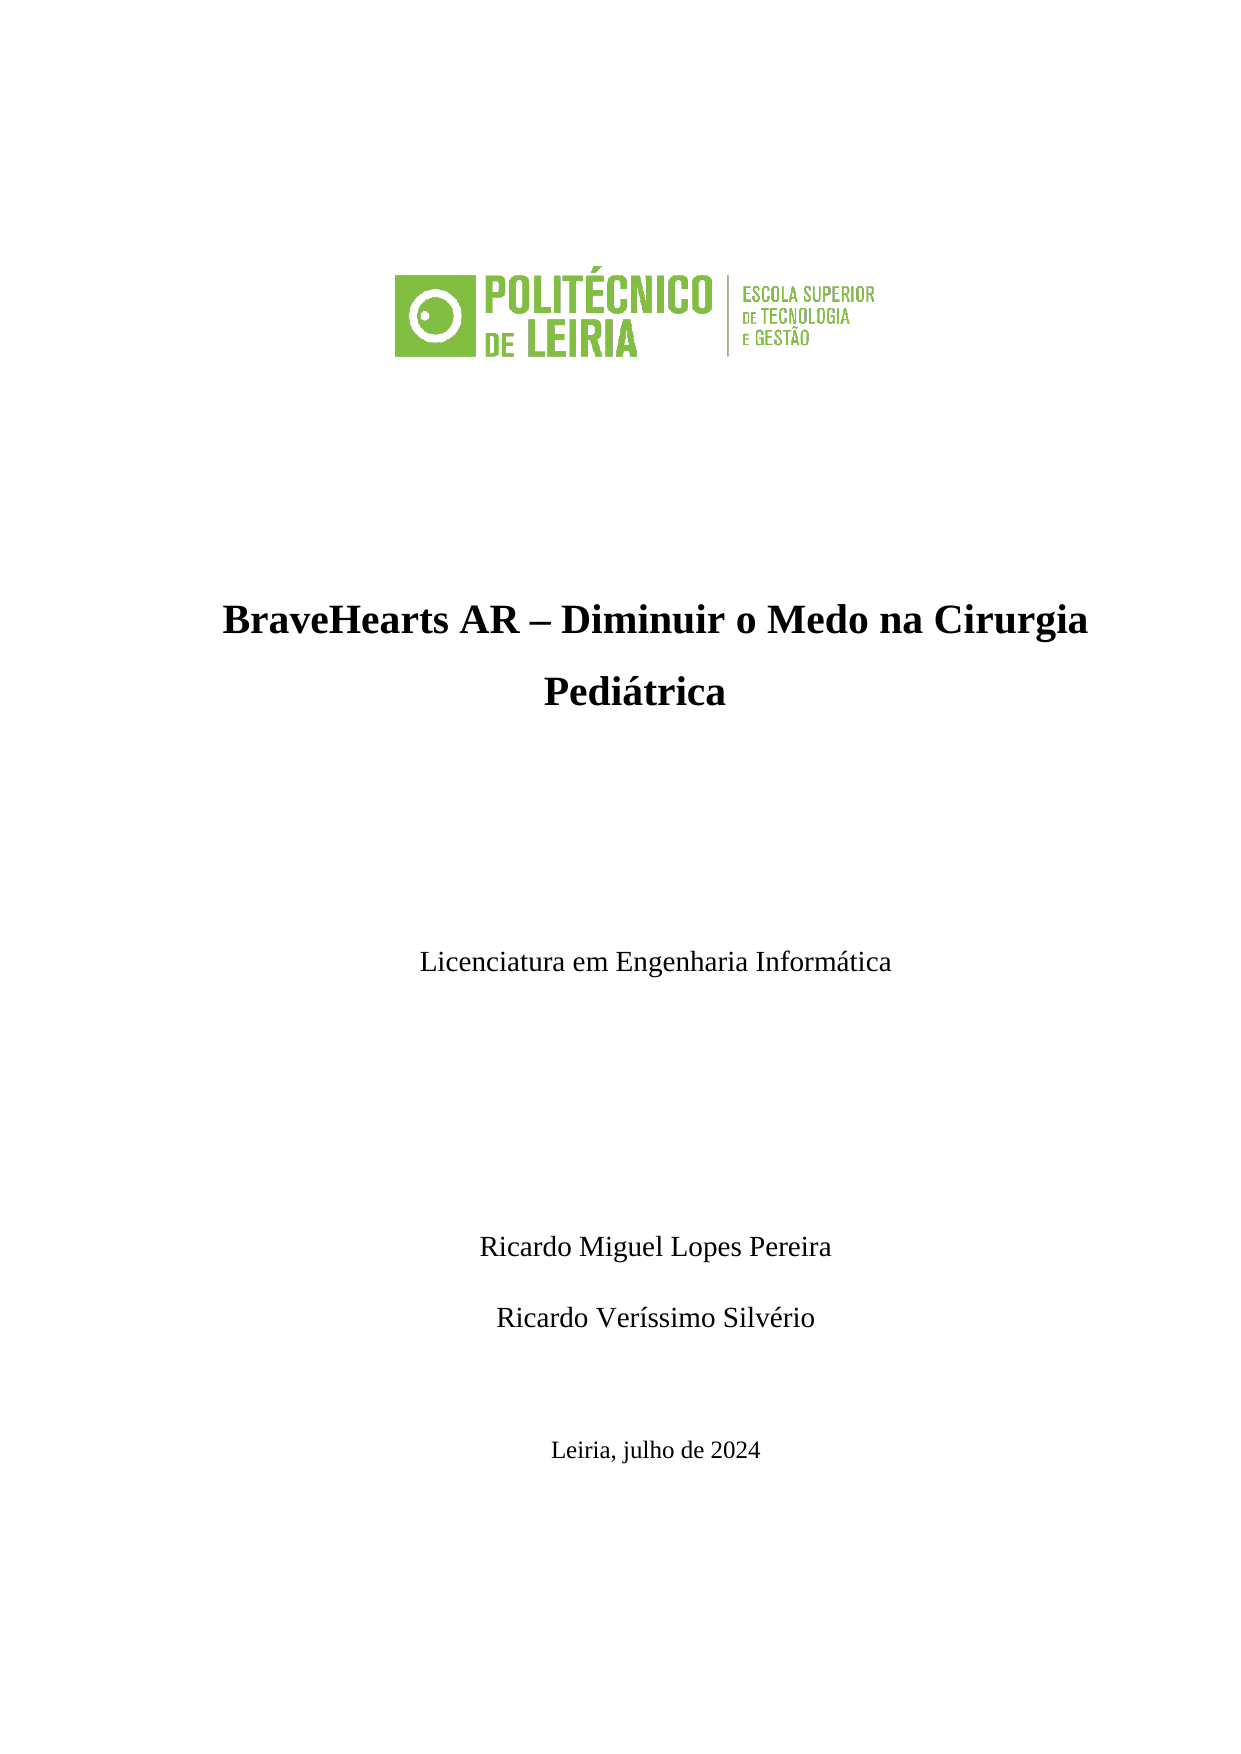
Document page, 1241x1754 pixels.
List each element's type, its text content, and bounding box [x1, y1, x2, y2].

text Ricardo Veríssimo Silvério [177, 1300, 1092, 1334]
text BraveHearts AR – Diminuir o Medo na Cirurgia Pediátrica [177, 594, 1092, 714]
text Licenciatura em Engenharia Informática [177, 944, 1092, 978]
text Leiria, julho de 2024 [177, 1435, 1092, 1464]
text Ricardo Miguel Lopes Pereira [177, 1229, 1092, 1262]
picture [358, 233, 912, 389]
